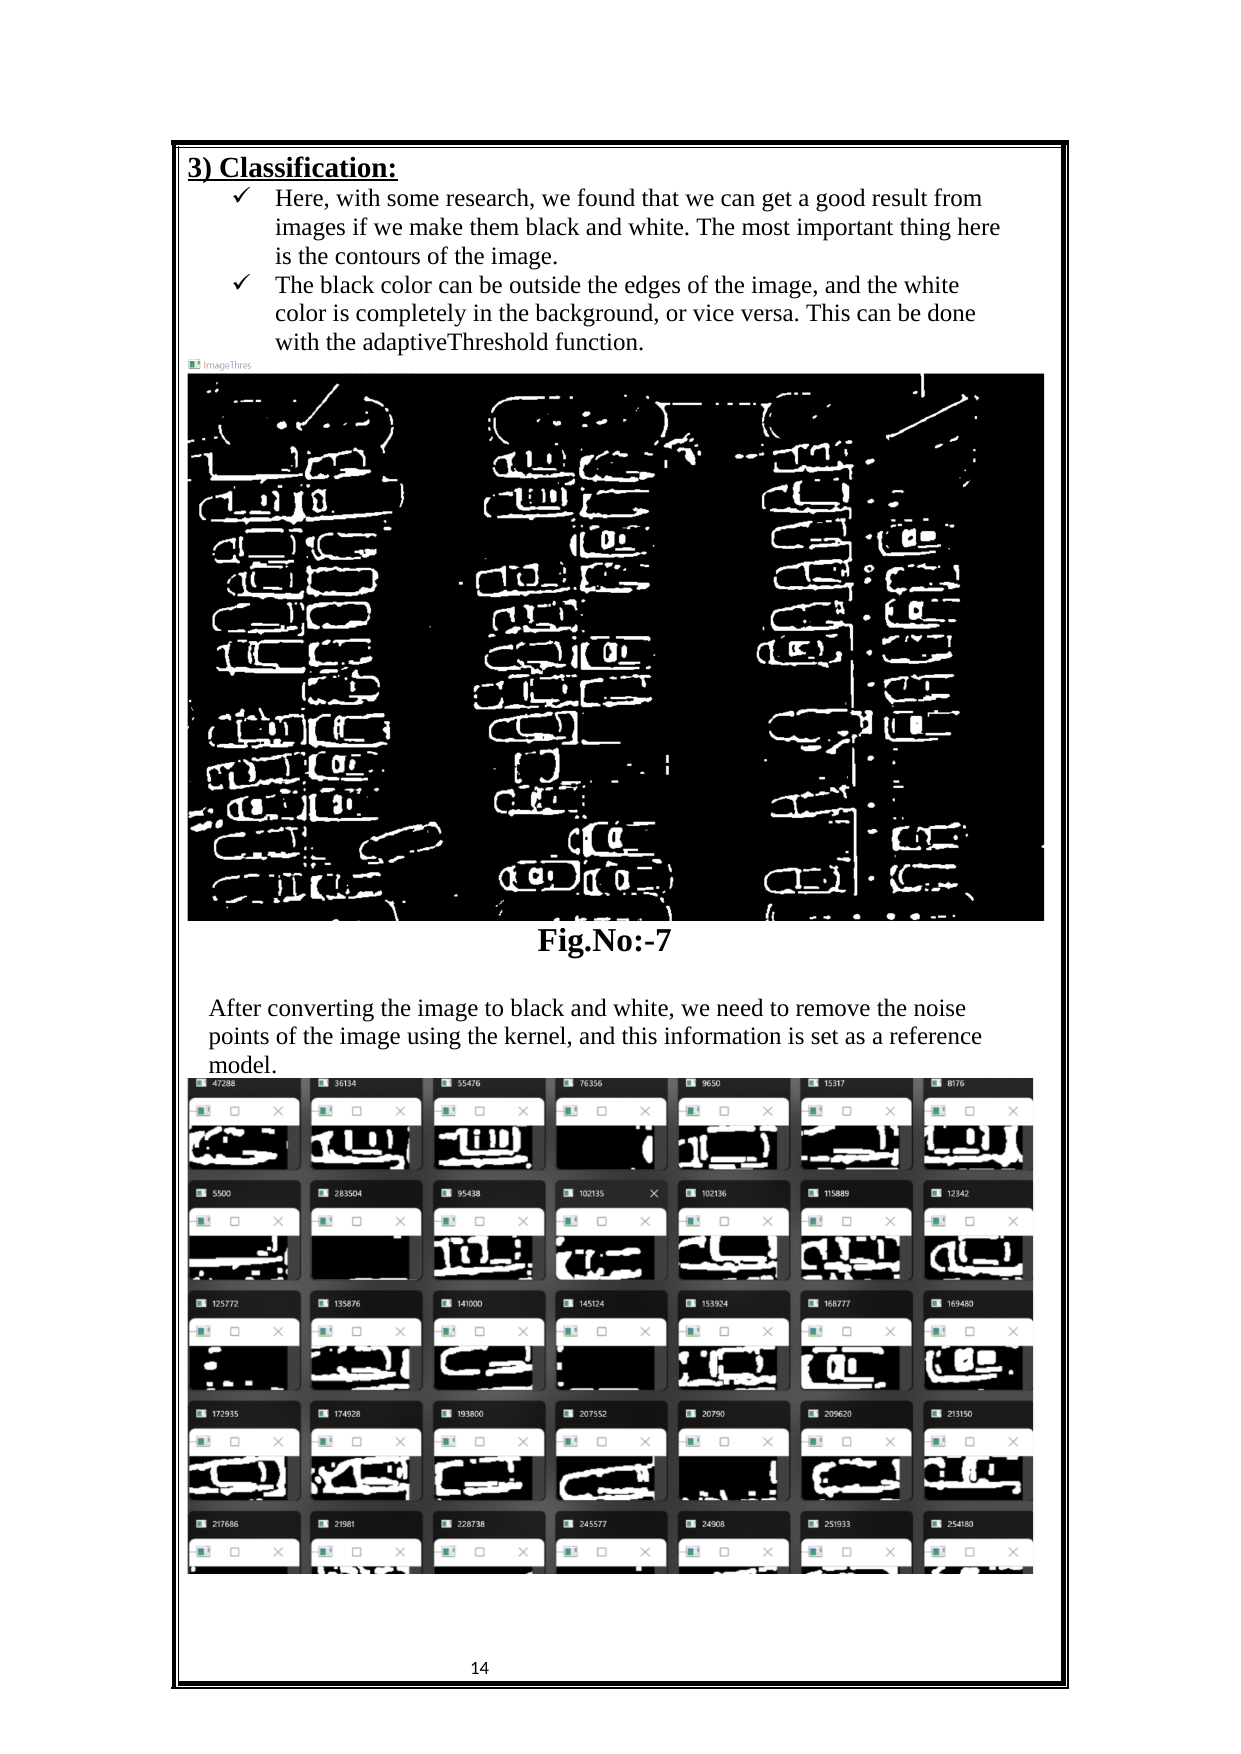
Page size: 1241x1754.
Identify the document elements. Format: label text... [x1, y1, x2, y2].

list Here, with some research, we found that we can get a good result from images if we make them black and white. The most important thing here is the contours of the image. [231, 183, 1011, 270]
list After converting the image to black and white, we need to remove the noise points of the image using the kernel, and this information is set as a reference model. [208, 993, 1011, 1078]
text Fig.No:-7 [199, 921, 1011, 959]
picture [187, 356, 1045, 921]
list The black color can be outside the edges of the image, and the white color is completely in the background, or vice versa. This can be done with the adaptiveThreshold function. [231, 270, 1011, 356]
text 3) Classification: [187, 150, 1011, 183]
picture [187, 1078, 1034, 1574]
